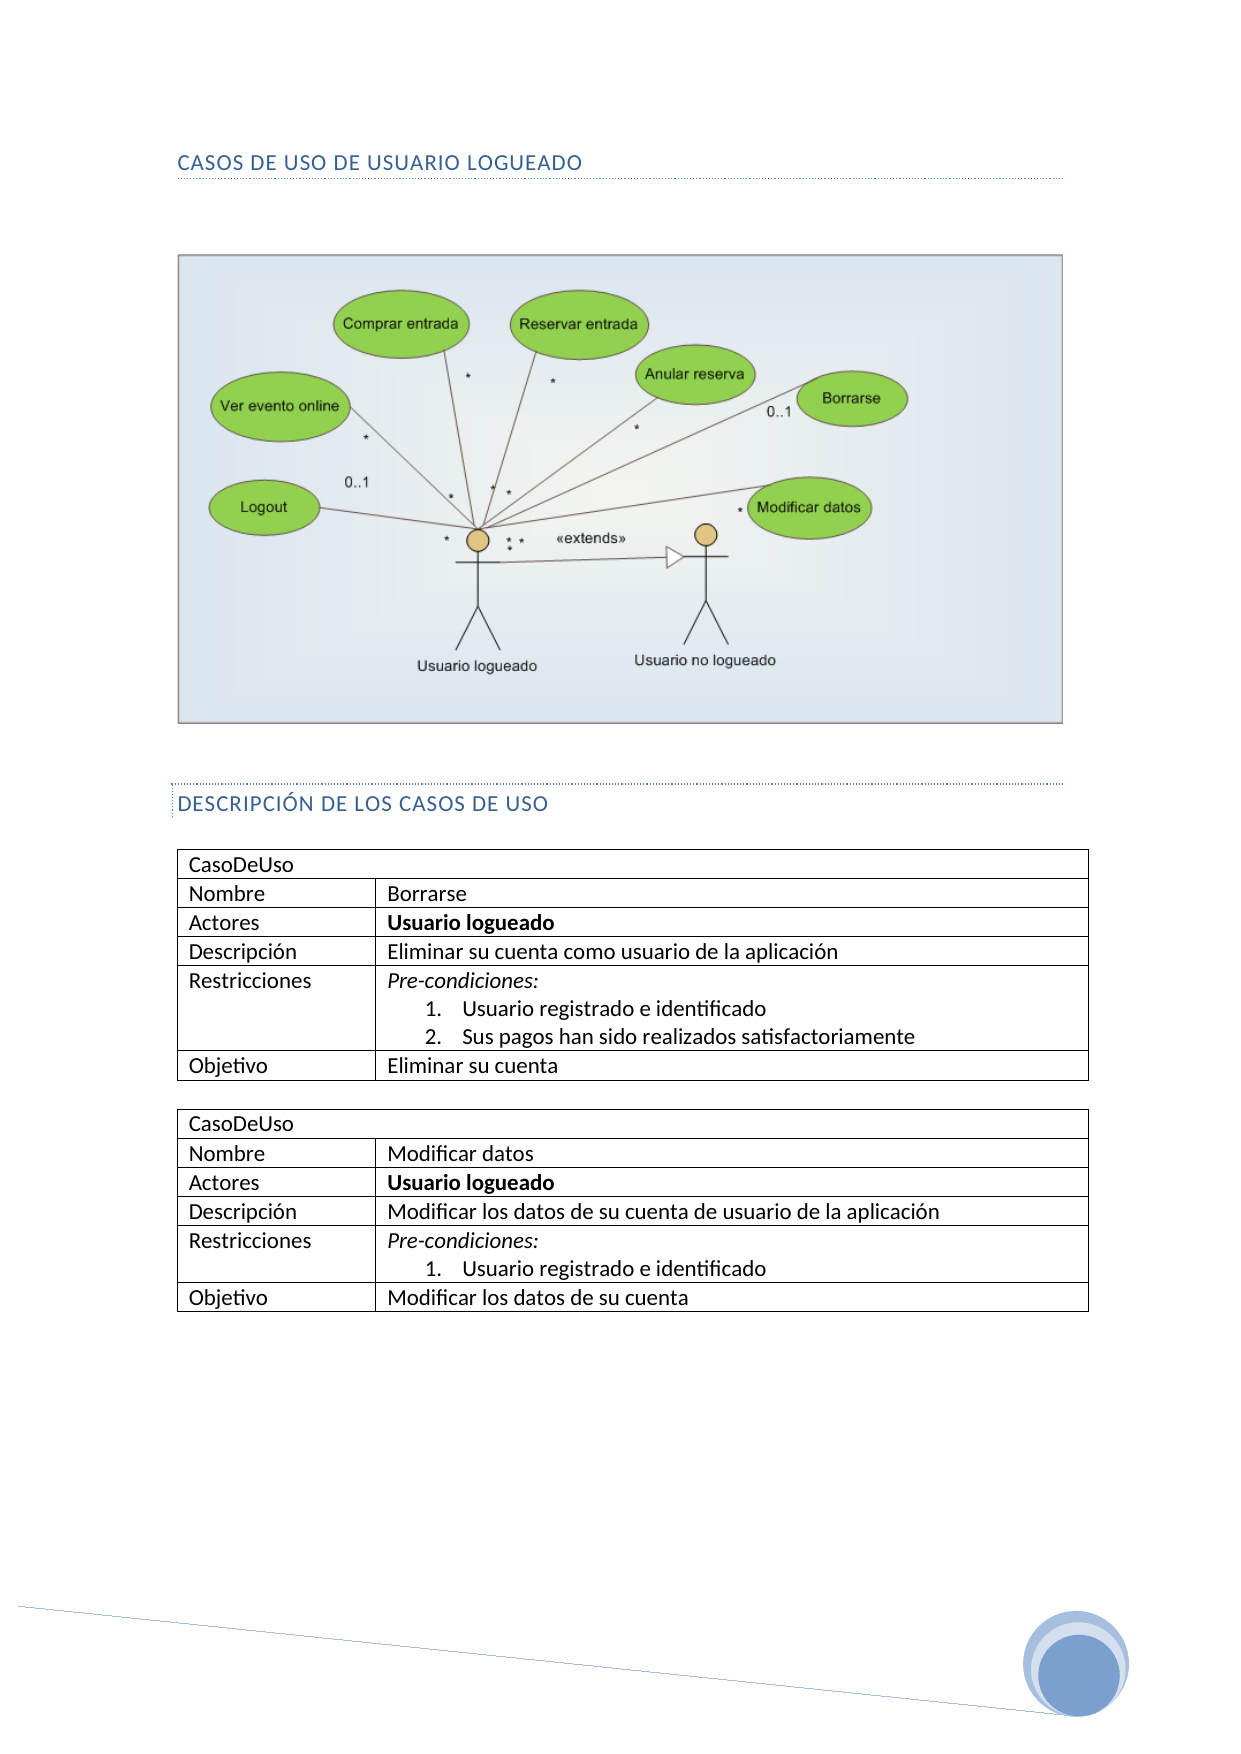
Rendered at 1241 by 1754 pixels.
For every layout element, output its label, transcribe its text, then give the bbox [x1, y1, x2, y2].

table_cell Objetivo [178, 1051, 375, 1079]
table_cell Actores [178, 1168, 375, 1196]
table_cell Descripción [178, 1197, 375, 1225]
subtitle casos de uso de usuario logueado [177, 148, 1063, 179]
table_cell Usuario logueado [376, 908, 1088, 936]
table_cell Nombre [178, 879, 375, 907]
table_cell Usuario logueado [376, 1168, 1088, 1196]
subtitle Descripción de los casos de uso [171, 783, 1063, 817]
table_cell Pre-condiciones: Usuario registrado e identificado [376, 1226, 1088, 1282]
table_cell Restricciones [178, 966, 375, 1050]
table_cell Eliminar su cuenta como usuario de la aplicación [376, 937, 1088, 965]
table_cell Objetivo [178, 1283, 375, 1311]
table_header CasoDeUso [178, 850, 1088, 878]
table_cell Modificar datos [376, 1139, 1088, 1167]
table_cell Actores [178, 908, 375, 936]
table_cell Descripción [178, 937, 375, 965]
picture [177, 254, 1063, 724]
table_cell Modificar los datos de su cuenta [376, 1283, 1088, 1311]
table_header CasoDeUso [178, 1110, 1088, 1138]
table_cell Modificar los datos de su cuenta de usuario de la aplicación [376, 1197, 1088, 1225]
table_cell Pre-condiciones: Usuario registrado e identificado Sus pagos han sido realizados satisfactoriamente [376, 966, 1088, 1050]
table_cell Eliminar su cuenta [376, 1051, 1088, 1079]
table_cell Nombre [178, 1139, 375, 1167]
table_cell Borrarse [376, 879, 1088, 907]
table_cell Restricciones [178, 1226, 375, 1282]
